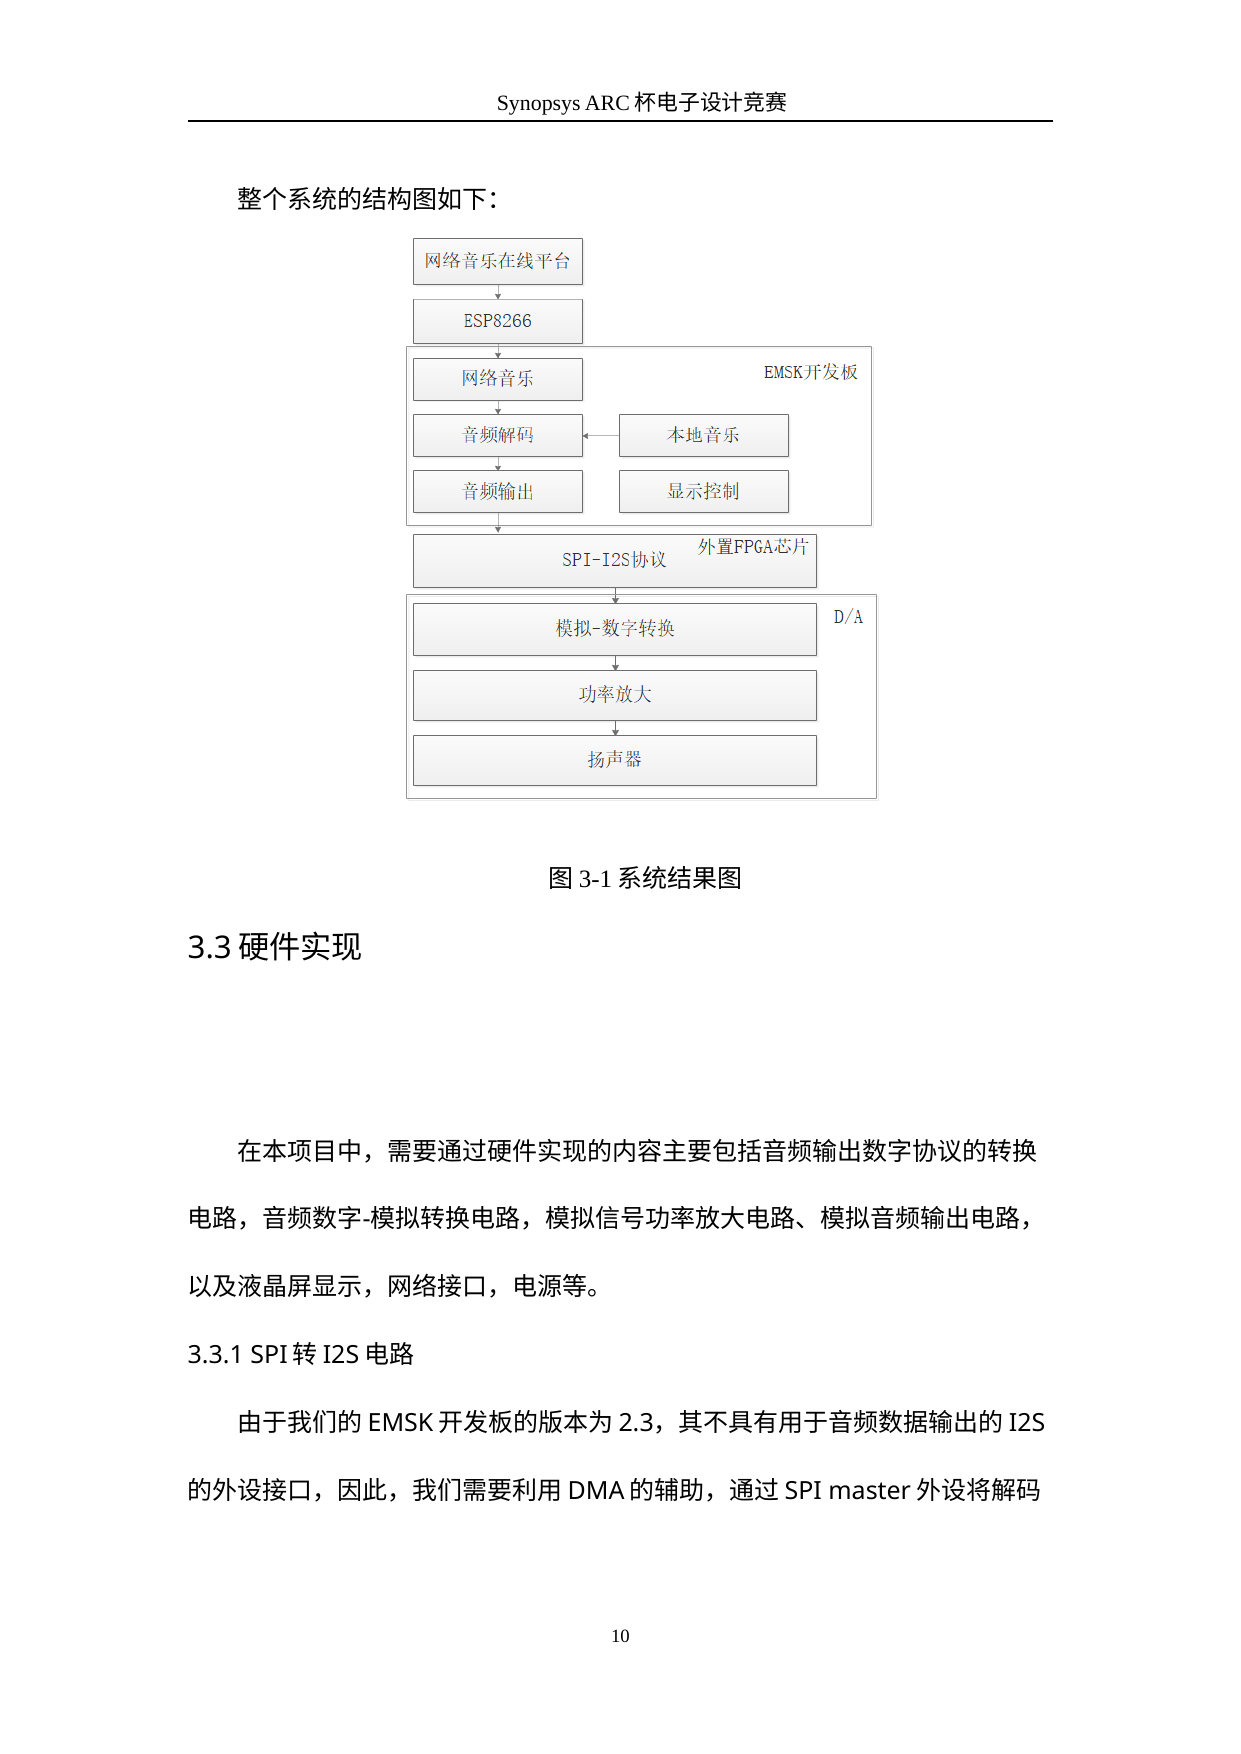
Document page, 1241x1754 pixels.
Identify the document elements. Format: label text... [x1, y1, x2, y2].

text 整个系统的结构图如下： [187, 164, 1053, 232]
text 图3-1系统结果图 [187, 843, 1053, 911]
text 在本项目中，需要通过硬件实现的内容主要包括音频输出数字协议的转换电路，音频数字-模拟转换电路，模拟信号功率放大电路、模拟音频输出电路，以及液晶屏显示，网络接口，电源等。 [187, 1115, 1053, 1319]
picture [401, 231, 889, 811]
subtitle 3.3硬件实现 [187, 911, 1053, 979]
text 3.3.1 SPI转I2S电路 [187, 1319, 1053, 1387]
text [187, 1387, 1053, 1523]
